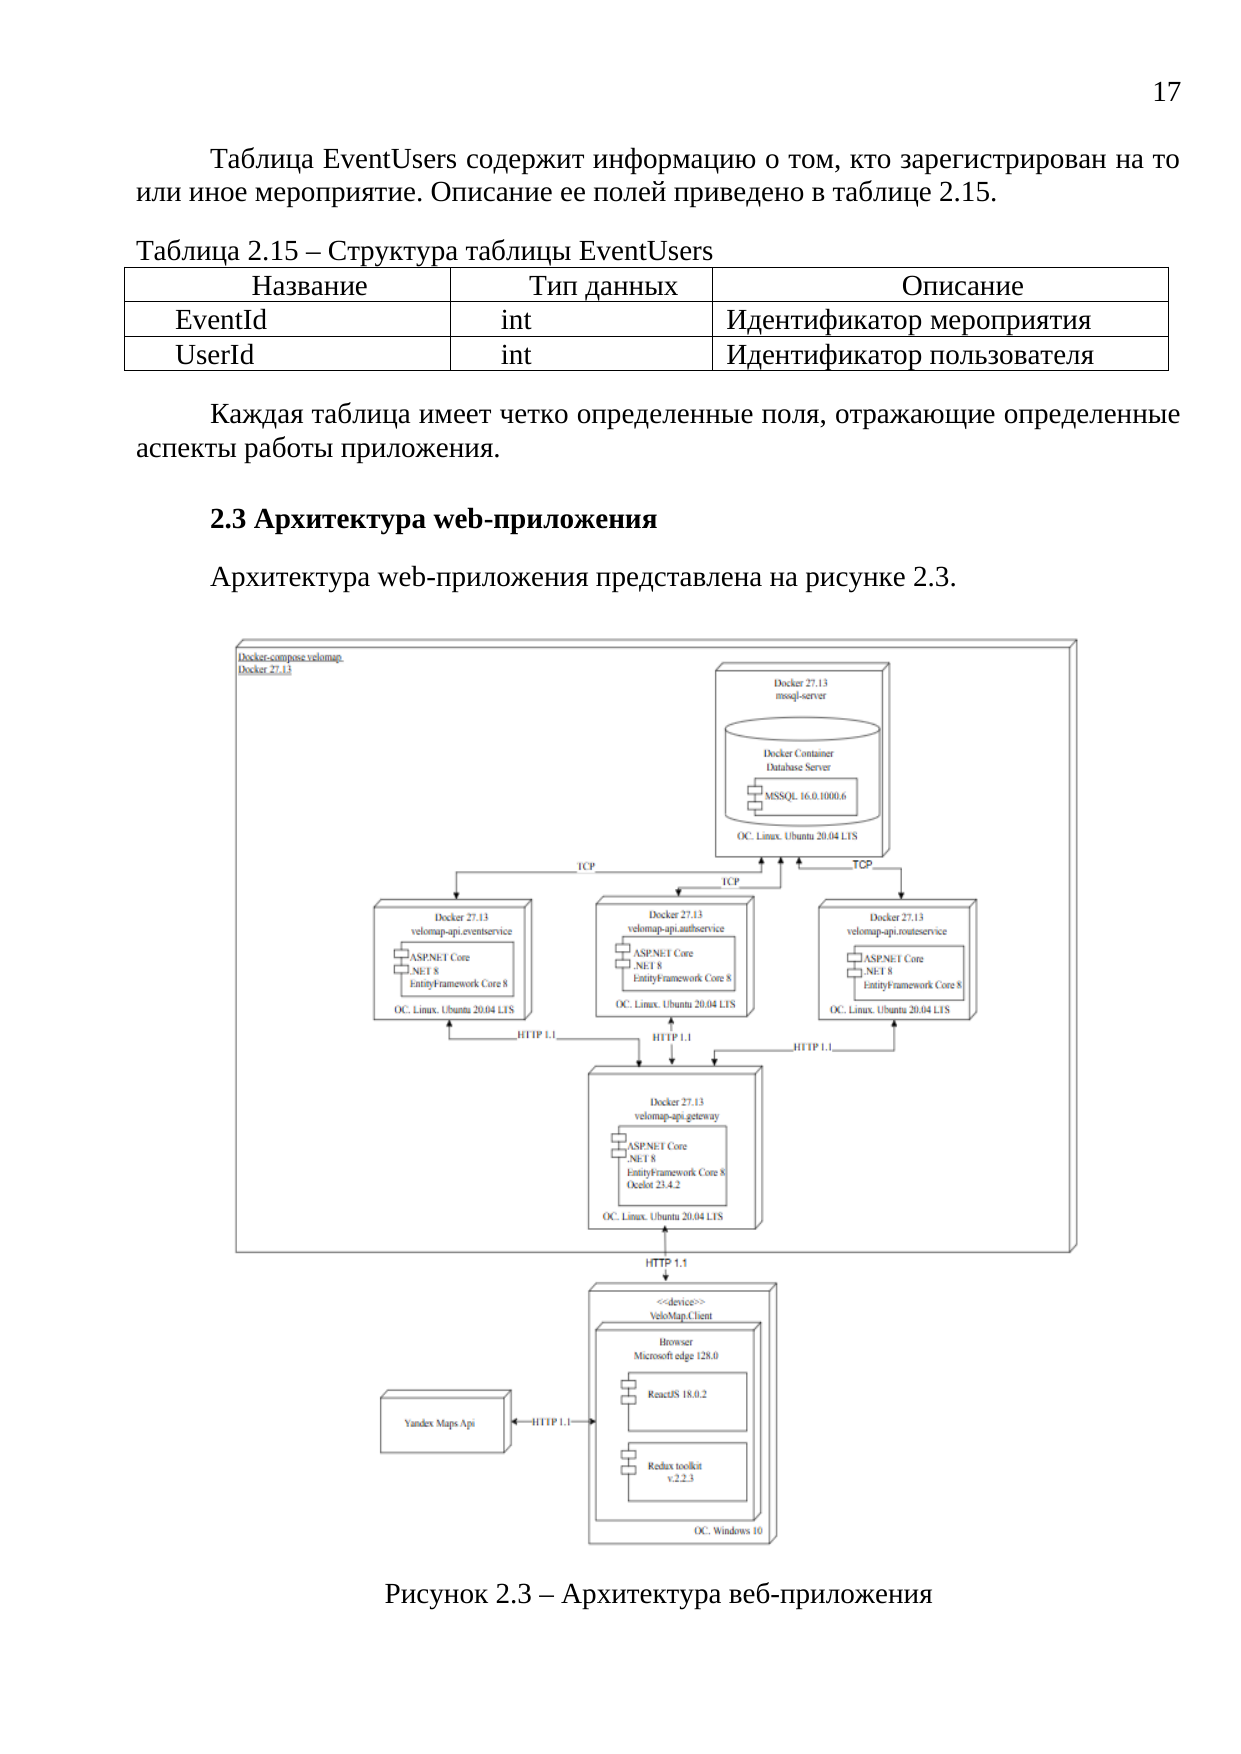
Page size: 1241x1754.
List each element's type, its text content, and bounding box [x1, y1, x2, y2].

table_header Описание [713, 268, 1168, 301]
text 2.3 Архитектура web-приложения [136, 501, 1181, 534]
table_cell Идентификатор пользователя [713, 337, 1168, 370]
table_cell UserId [125, 337, 450, 370]
table_cell EventId [125, 302, 450, 336]
table_cell int [451, 302, 712, 336]
table_header Название [125, 268, 450, 301]
text Каждая таблица имеет четко определенные поля, отражающие определенные аспекты работы приложения. [136, 396, 1181, 463]
text Рисунок 2.3 – Архитектура веб-приложения [136, 1576, 1181, 1609]
picture [222, 622, 1095, 1551]
text Архитектура web-приложения представлена на рисунке 2.3. [136, 559, 1181, 593]
text Таблица EventUsers содержит информацию о том, кто зарегистрирован на то или иное мероприятие. Описание ее полей приведено в таблице 2.15. [136, 141, 1181, 208]
text Таблица 2.15 – Структура таблицы EventUsers [136, 233, 1181, 267]
table_header Тип данных [451, 268, 712, 301]
table_cell int [451, 337, 712, 370]
table_cell Идентификатор мероприятия [713, 302, 1168, 336]
